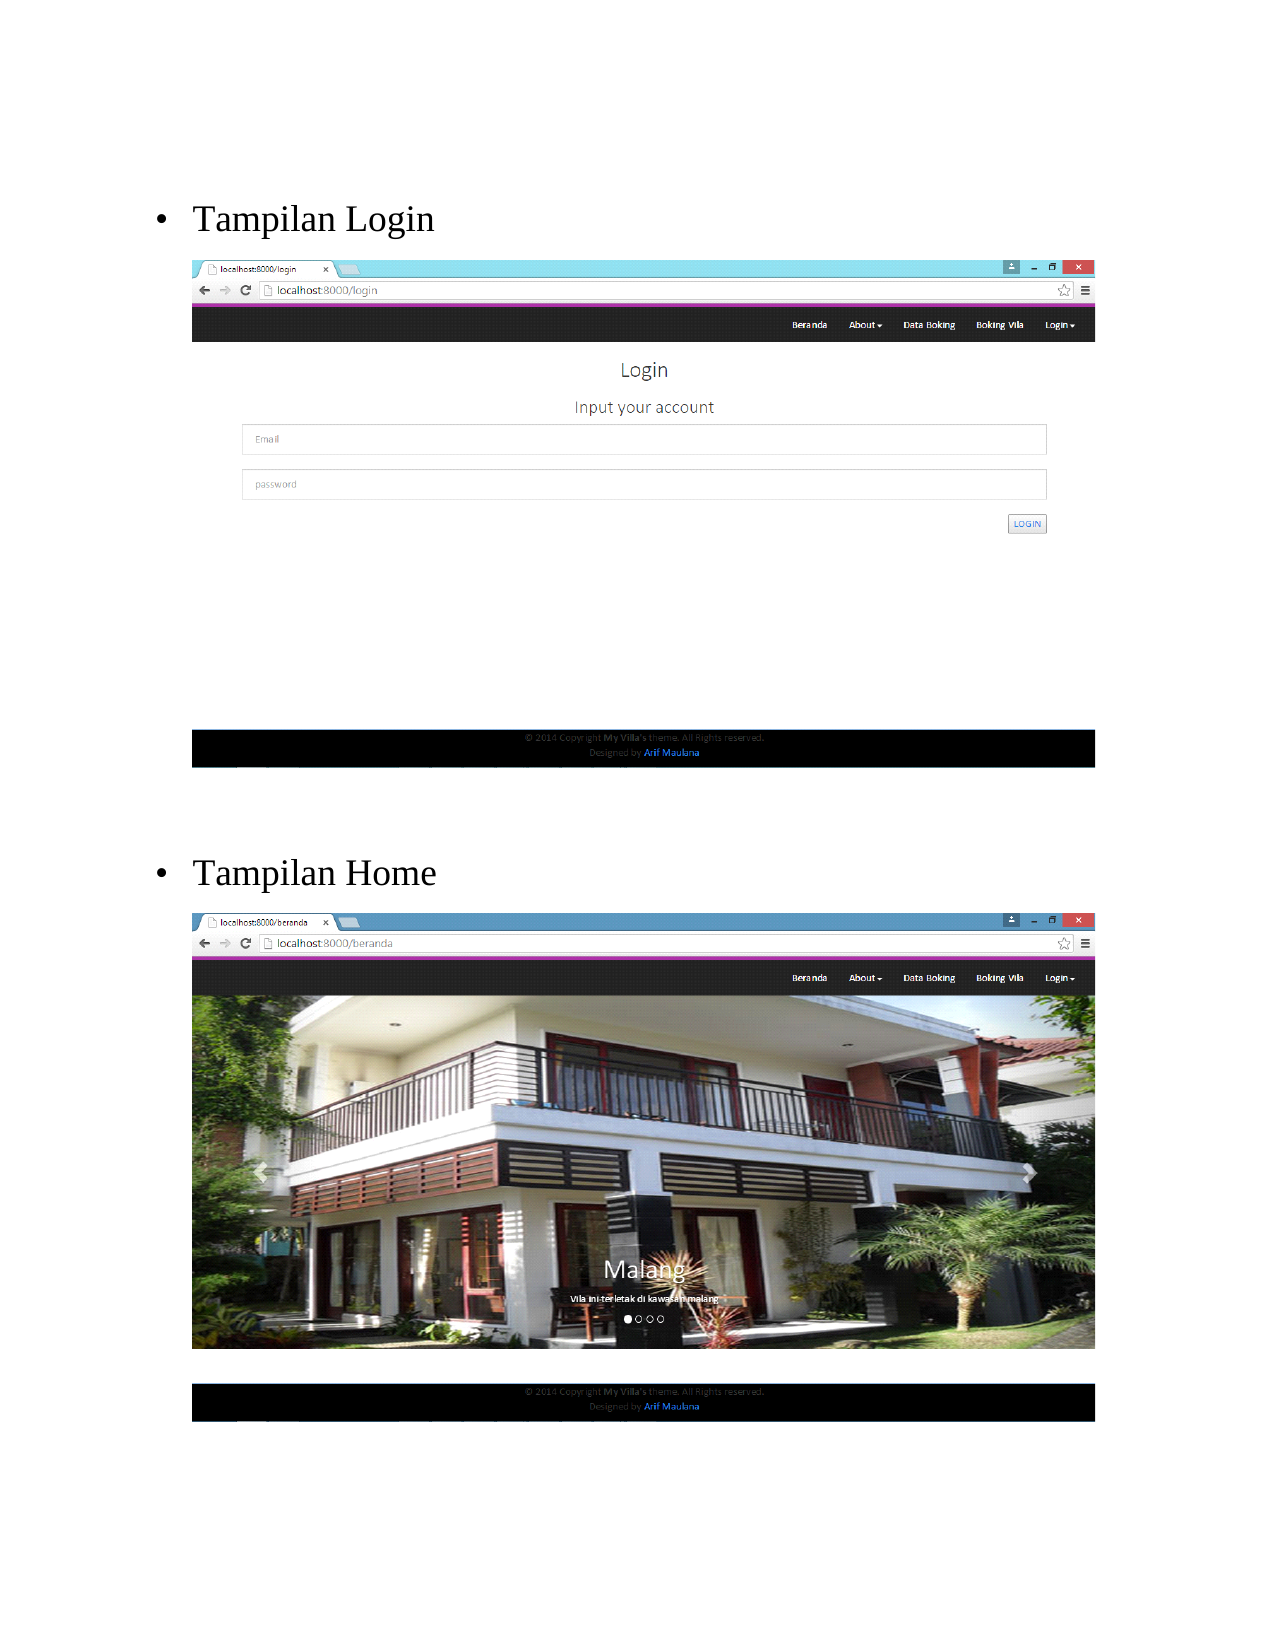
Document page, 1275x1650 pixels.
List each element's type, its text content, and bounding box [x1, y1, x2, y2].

picture [192, 913, 1096, 1422]
picture [192, 260, 1096, 768]
list Tampilan Home [155, 850, 1125, 893]
list Tampilan Login [155, 197, 1125, 240]
